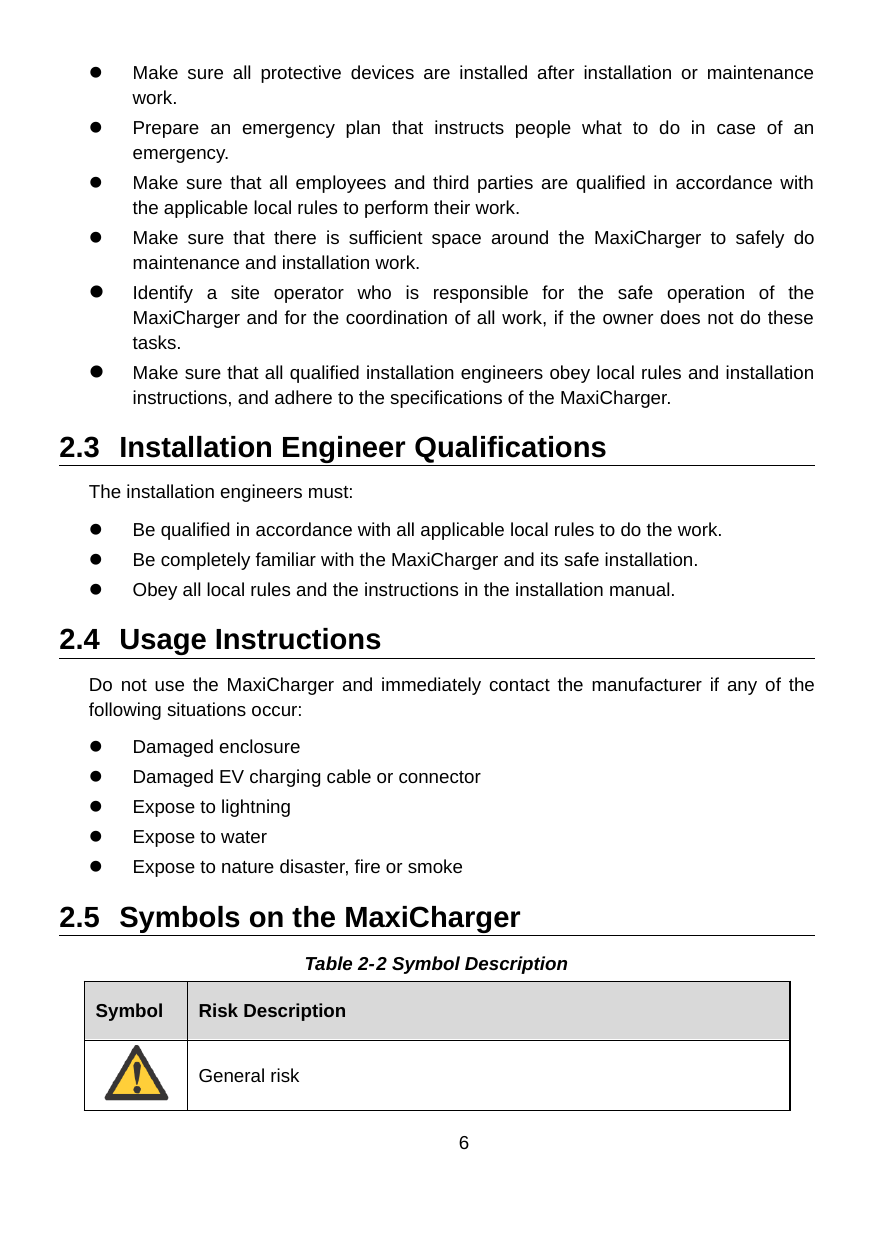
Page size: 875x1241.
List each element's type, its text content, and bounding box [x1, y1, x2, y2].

list Make sure that there is sufficient space around the MaxiCharger to safely do maintenance and installation work. [89, 224, 815, 274]
list Expose to water [89, 824, 815, 849]
table_cell [85, 1041, 187, 1110]
list Damaged EV charging cable or connector [89, 764, 815, 789]
list Expose to lightning [89, 794, 815, 819]
list Make sure that all employees and third parties are qualified in accordance with the applicable local rules to perform their work. [89, 169, 815, 219]
list Expose to nature disaster, fire or smoke [89, 854, 815, 879]
subtitle Symbols on the MaxiCharger [59, 904, 815, 935]
list Identify a site operator who is responsible for the safe operation of the MaxiCharger and for the coordination of all work, if the owner does not do these tasks. [89, 279, 815, 354]
list Prepare an emergency plan that instructs people what to do in case of an emergency. [89, 114, 815, 164]
table_header Symbol [85, 982, 187, 1039]
text The installation engineers must: [89, 479, 815, 504]
list Damaged enclosure [89, 734, 815, 759]
table_header Risk Description [188, 982, 789, 1039]
table_cell General risk [188, 1041, 789, 1110]
list Be completely familiar with the MaxiCharger and its safe installation. [89, 546, 815, 571]
text Do not use the MaxiCharger and immediately contact the manufacturer if any of the following situations occur: [89, 671, 815, 721]
subtitle Usage Instructions [59, 626, 815, 658]
picture [102, 1042, 169, 1102]
list Be qualified in accordance with all applicable local rules to do the work. [89, 516, 815, 541]
subtitle Installation Engineer Qualifications [59, 434, 815, 465]
list Make sure that all qualified installation engineers obey local rules and installation instructions, and adhere to the specifications of the MaxiCharger. [89, 359, 815, 409]
list Obey all local rules and the instructions in the installation manual. [89, 576, 815, 601]
list Make sure all protective devices are installed after installation or maintenance work. [89, 59, 815, 109]
